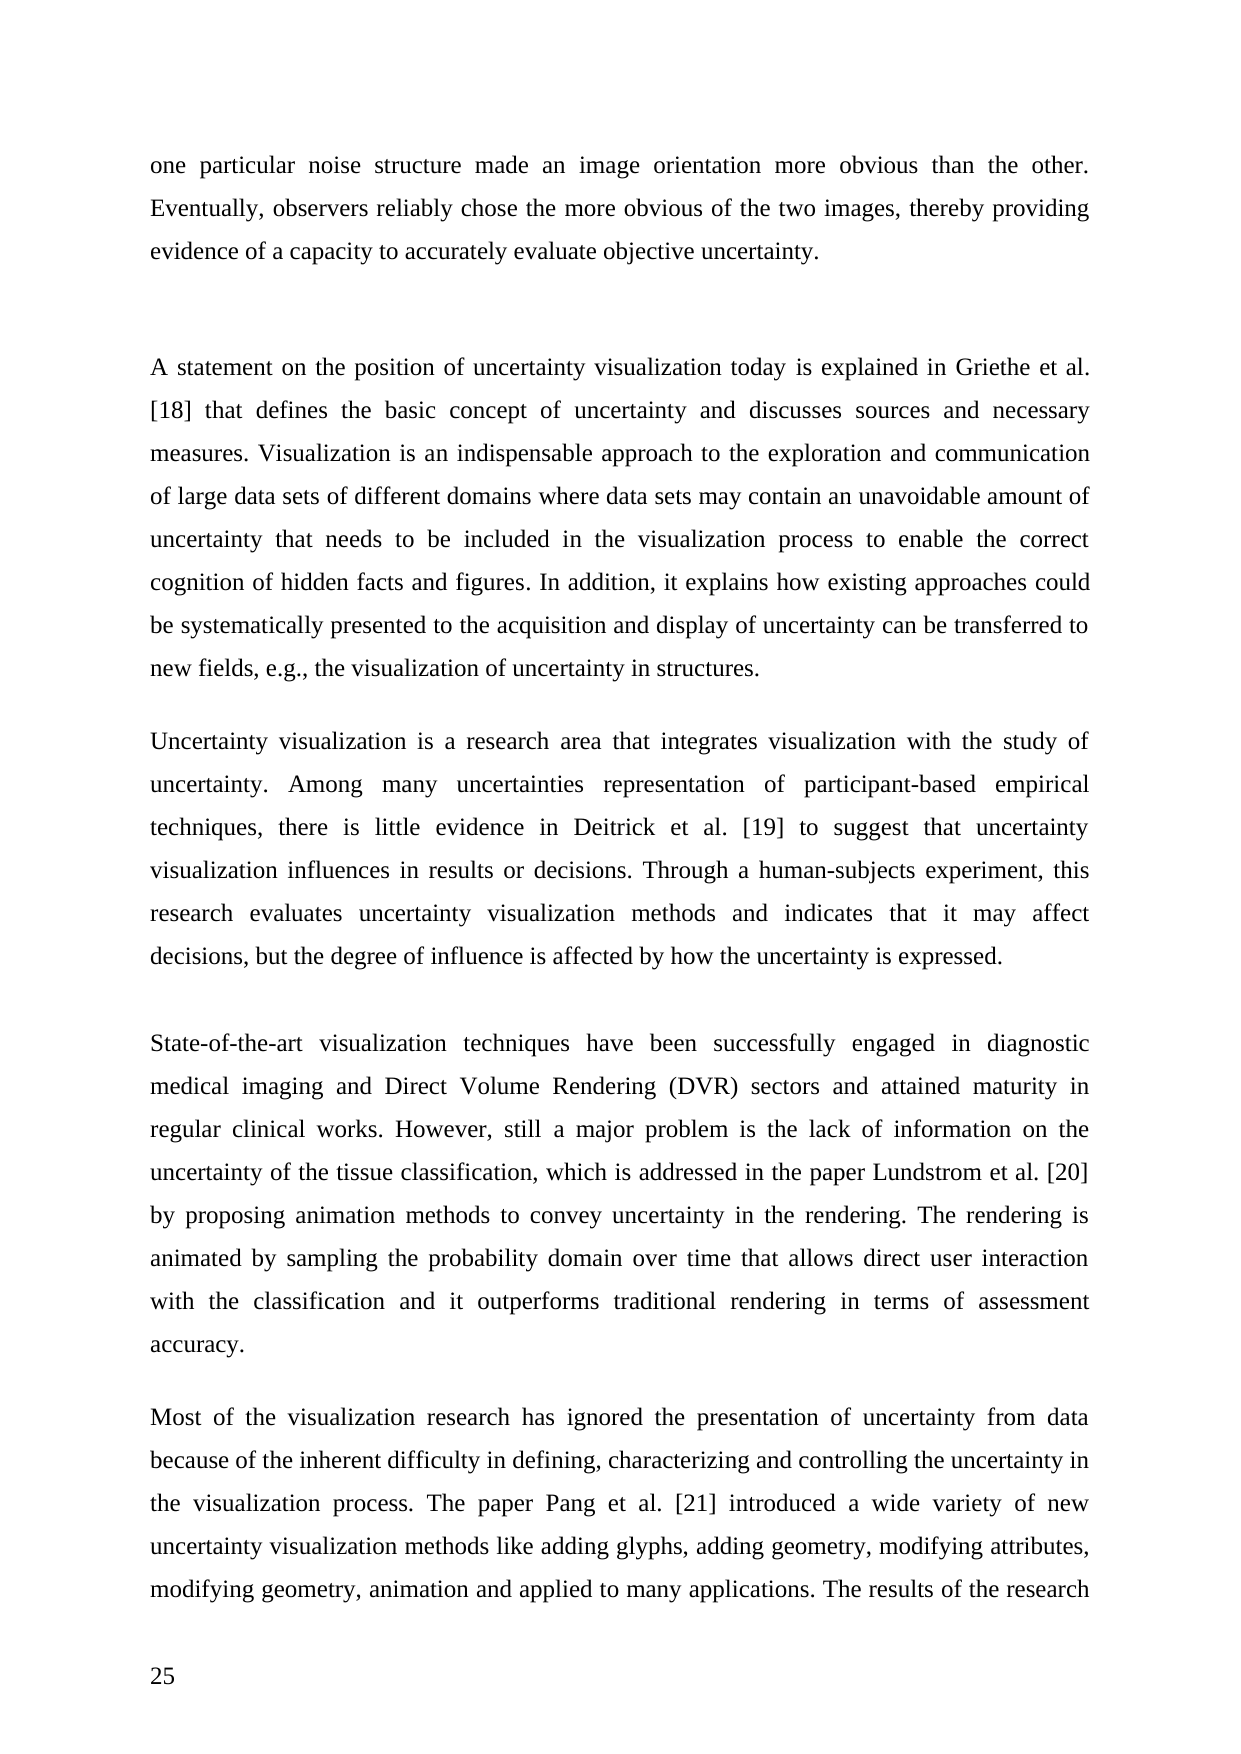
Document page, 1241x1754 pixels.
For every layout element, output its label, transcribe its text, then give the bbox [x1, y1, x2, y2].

text Uncertainty visualization is a research area that integrates visualization with the study of uncertainty. Among many uncertainties representation of participant-based empirical techniques, there is little evidence in Deitrick et al. [19] to suggest that uncertainty visualization influences in results or decisions. Through a human-subjects experiment, this research evaluates uncertainty visualization methods and indicates that it may affect decisions, but the degree of influence is affected by how the uncertainty is expressed. [150, 726, 1090, 970]
text A statement on the position of uncertainty visualization today is explained in Griethe et al. [18] that defines the basic concept of uncertainty and discusses sources and necessary measures. Visualization is an indispensable approach to the exploration and communication of large data sets of different domains where data sets may contain an unavoidable amount of uncertainty that needs to be included in the visualization process to enable the correct cognition of hidden facts and figures. In addition, it explains how existing approaches could be systematically presented to the acquisition and display of uncertainty can be transferred to new fields, e.g., the visualization of uncertainty in structures. [150, 352, 1090, 682]
text State-of-the-art visualization techniques have been successfully engaged in diagnostic medical imaging and Direct Volume Rendering (DVR) sectors and attained maturity in regular clinical works. However, still a major problem is the lack of information on the uncertainty of the tissue classification, which is addressed in the paper Lundstrom et al. [20] by proposing animation methods to convey uncertainty in the rendering. The rendering is animated by sampling the probability domain over time that allows direct user interaction with the classification and it outperforms traditional rendering in terms of assessment accuracy. [150, 1028, 1090, 1358]
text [150, 150, 1090, 265]
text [150, 1402, 1090, 1603]
